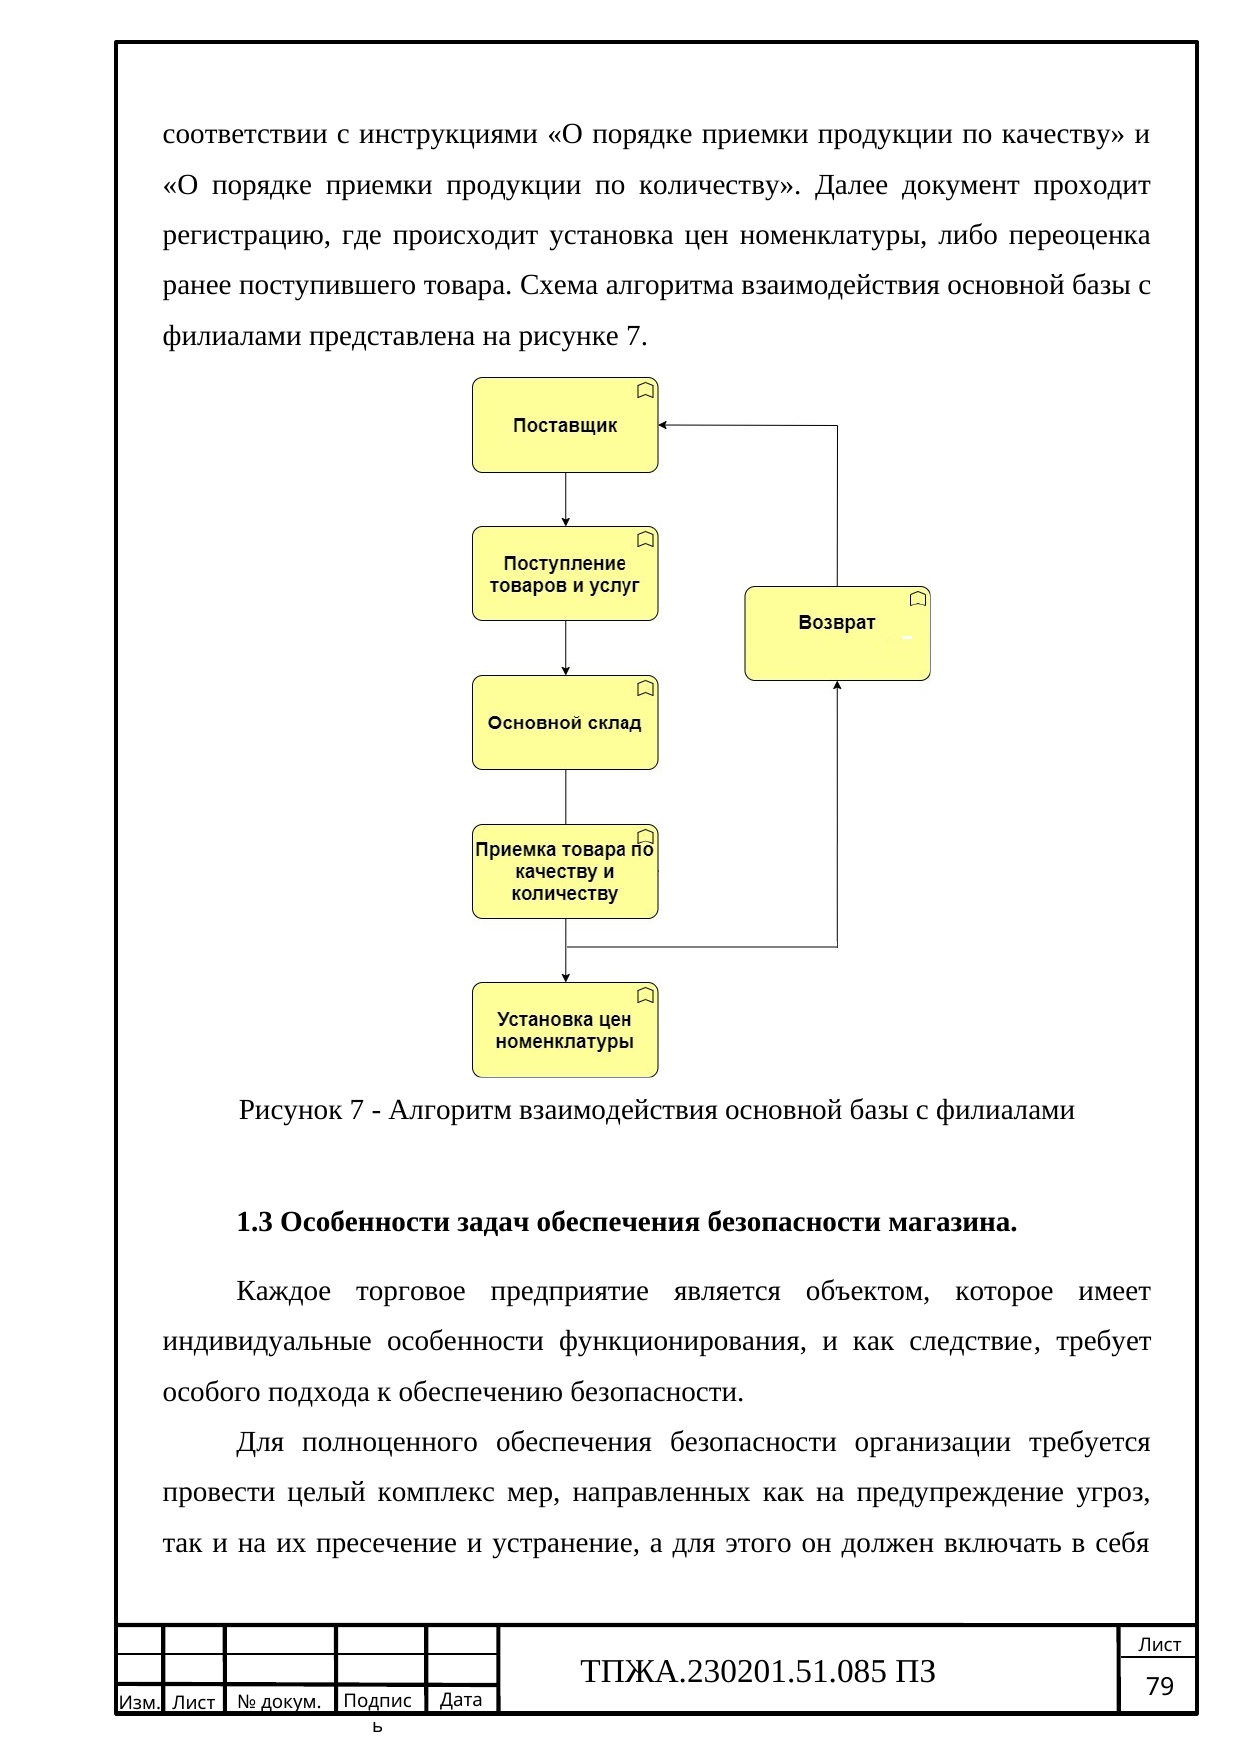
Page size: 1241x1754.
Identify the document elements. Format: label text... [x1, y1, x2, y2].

subtitle 1.3 Особенности задач обеспечения безопасности магазина. [162, 1204, 1152, 1238]
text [162, 117, 1152, 351]
text Каждое торговое предприятие является объектом, которое имеет индивидуальные особенности функционирования, и как следствие, требует особого подхода к обеспечению безопасности. [162, 1273, 1152, 1407]
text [162, 1424, 1152, 1558]
text Рисунок 7 - Алгоритм взаимодействия основной базы с филиалами [162, 1092, 1152, 1126]
picture [472, 368, 931, 1078]
